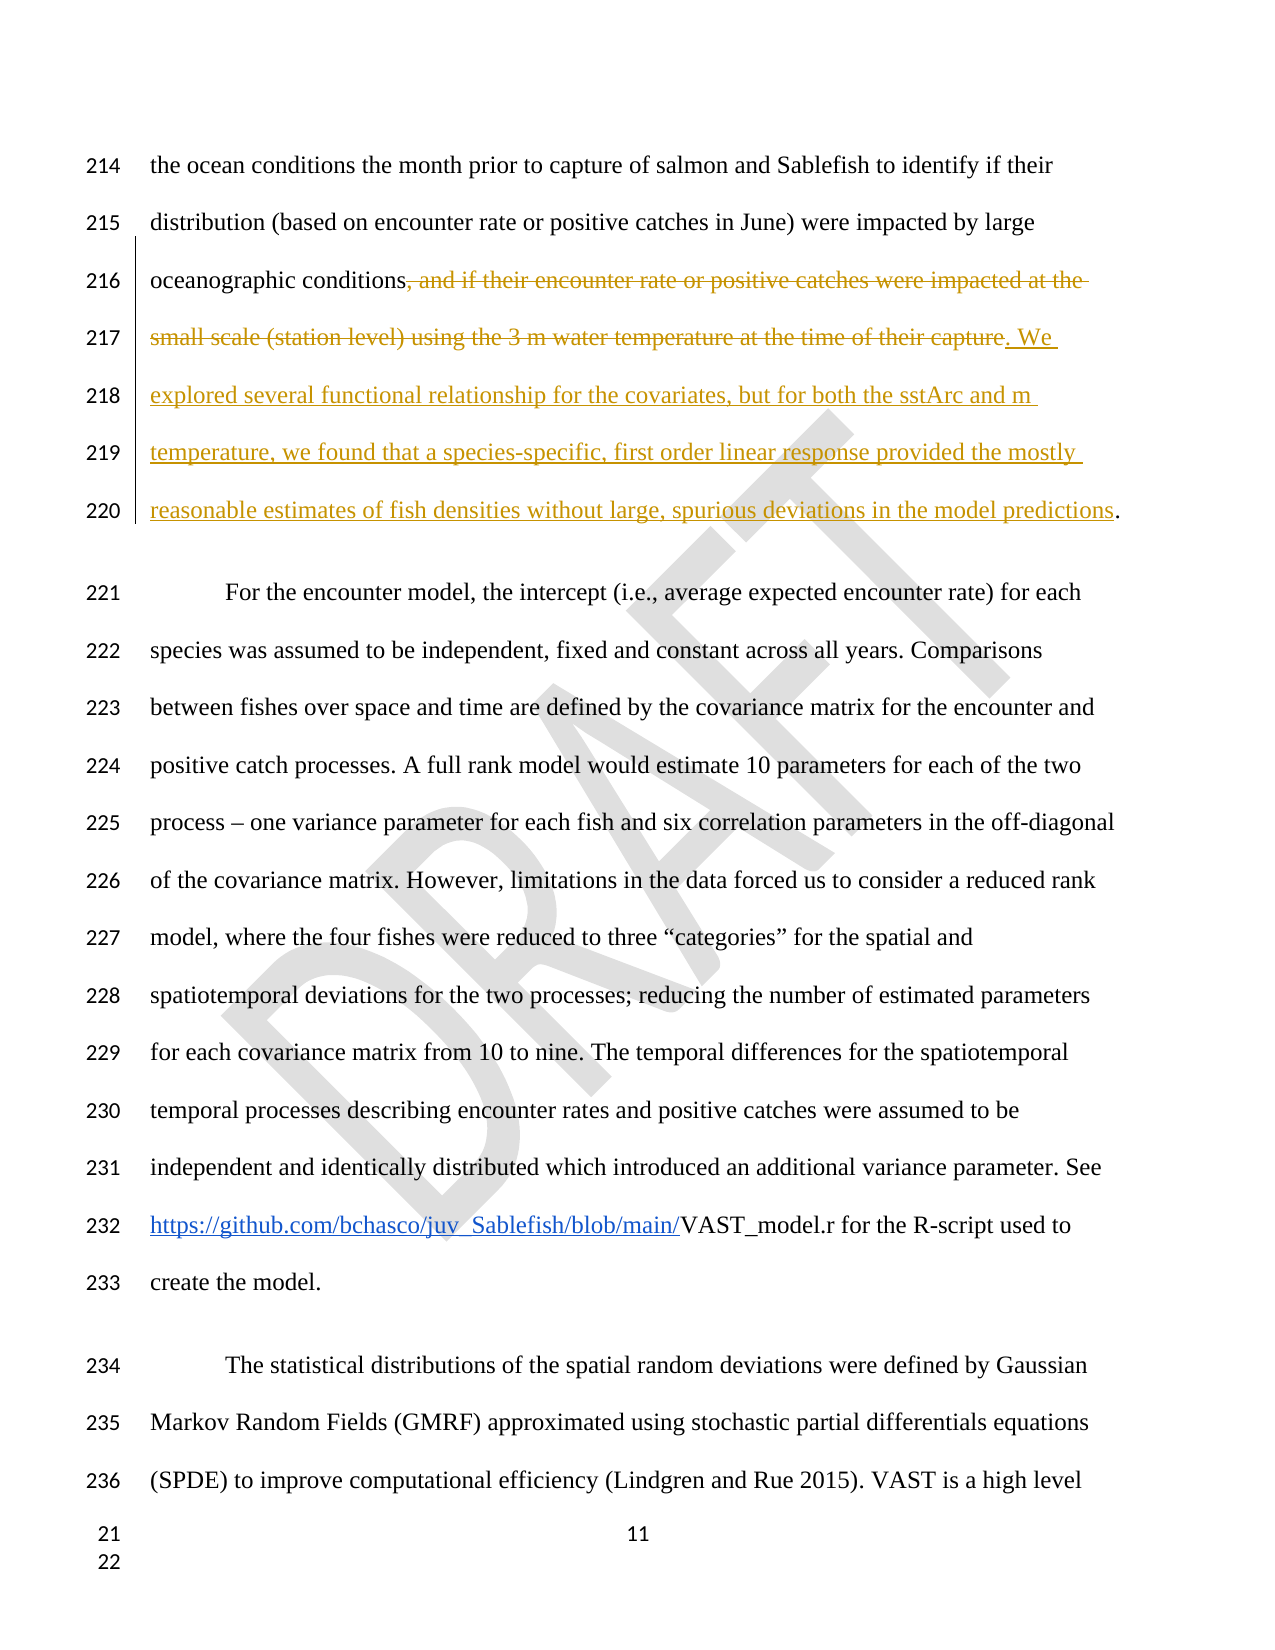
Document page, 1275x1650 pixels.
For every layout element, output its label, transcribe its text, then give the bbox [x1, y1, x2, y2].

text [150, 150, 1125, 524]
text For the encounter model, the intercept (i.e., average expected encounter rate) for each species was assumed to be independent, fixed and constant across all years. Comparisons between fishes over space and time are defined by the covariance matrix for the encounter and positive catch processes. A full rank model would estimate 10 parameters for each of the two process – one variance parameter for each fish and six correlation parameters in the off-diagonal of the covariance matrix. However, limitations in the data forced us to consider a reduced rank model, where the four fishes were reduced to three “categories” for the spatial and spatiotemporal deviations for the two processes; reducing the number of estimated parameters for each covariance matrix from 10 to nine. The temporal differences for the spatiotemporal temporal processes describing encounter rates and positive catches were assumed to be independent and identically distributed which introduced an additional variance parameter. See https://github.com/bchasco/juv_Sablefish/blob/main/VAST_model.r for the R-script used to create the model. [150, 577, 1125, 1296]
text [150, 1350, 1125, 1494]
